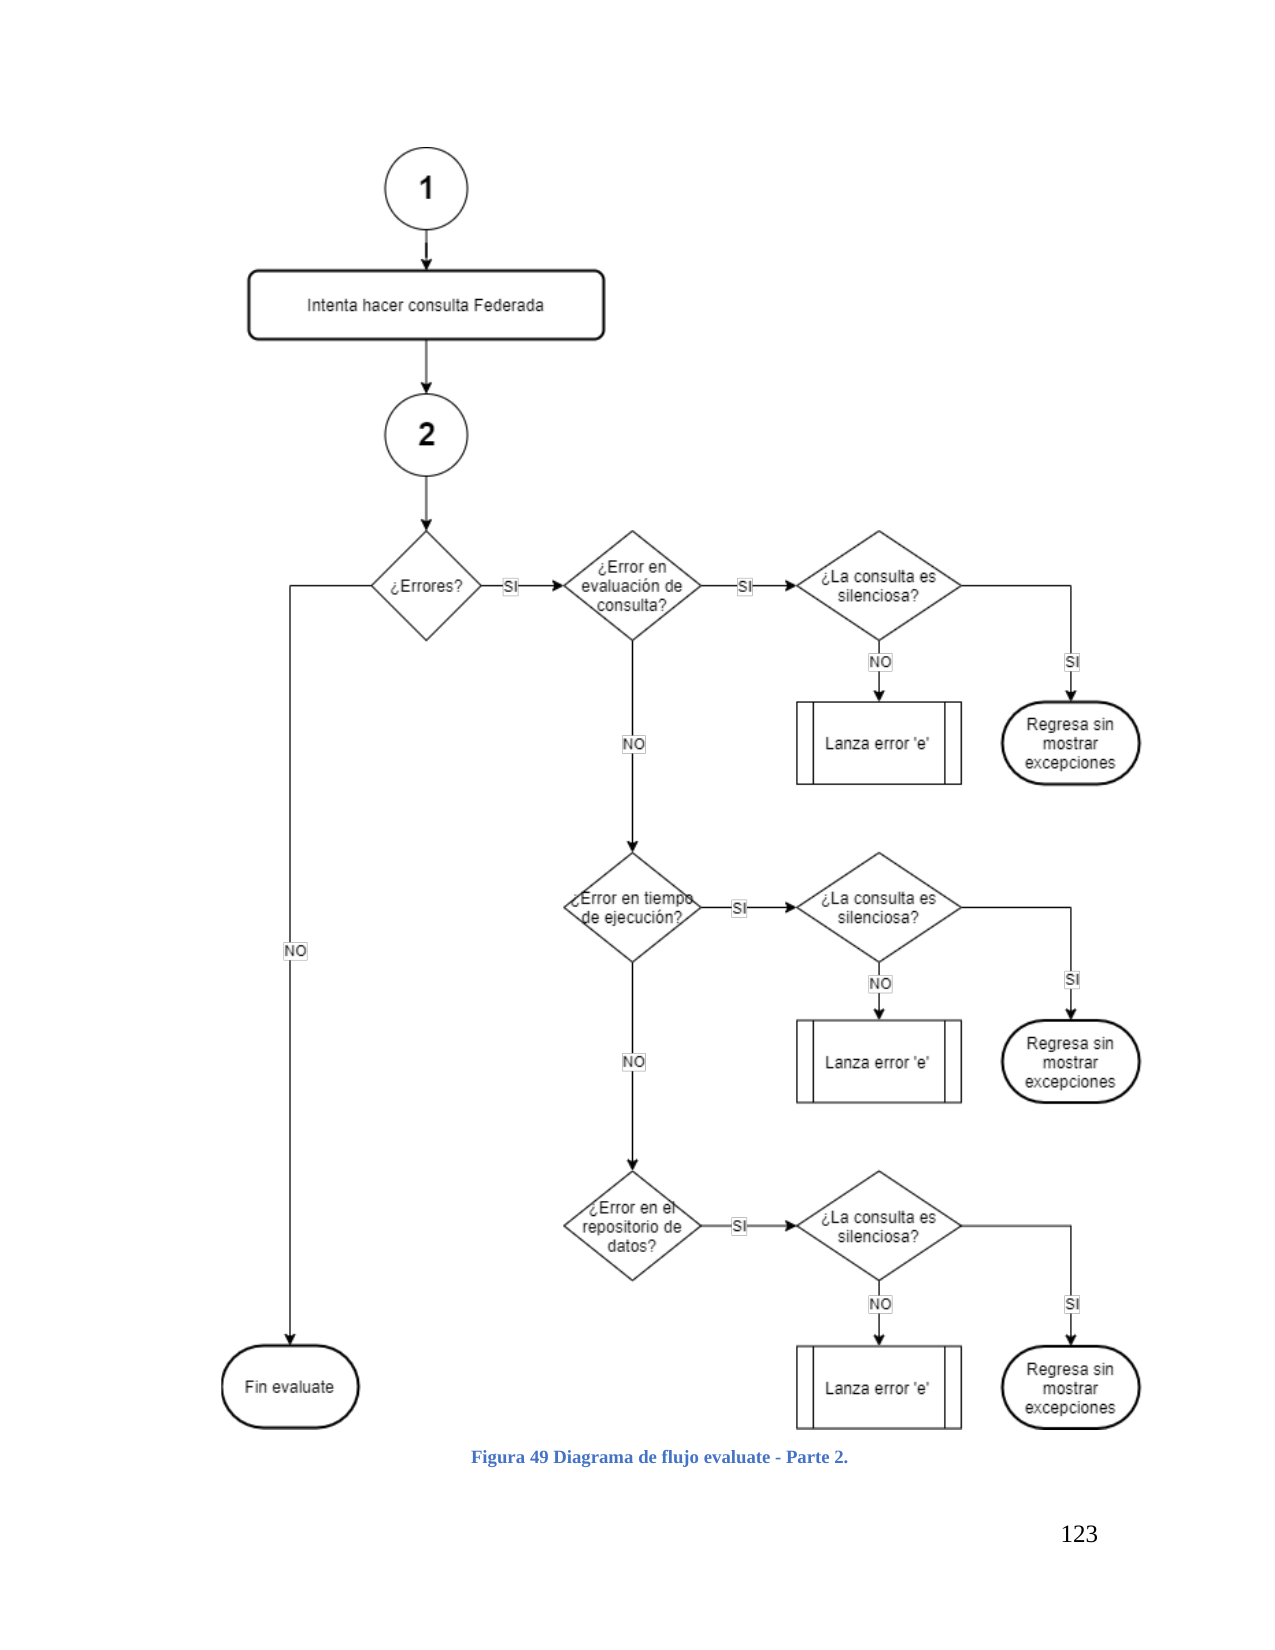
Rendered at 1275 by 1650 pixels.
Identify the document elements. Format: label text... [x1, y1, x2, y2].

text Figura 49 Diagrama de flujo evaluate - Parte 2. [177, 1446, 1098, 1468]
picture [221, 147, 1143, 1430]
